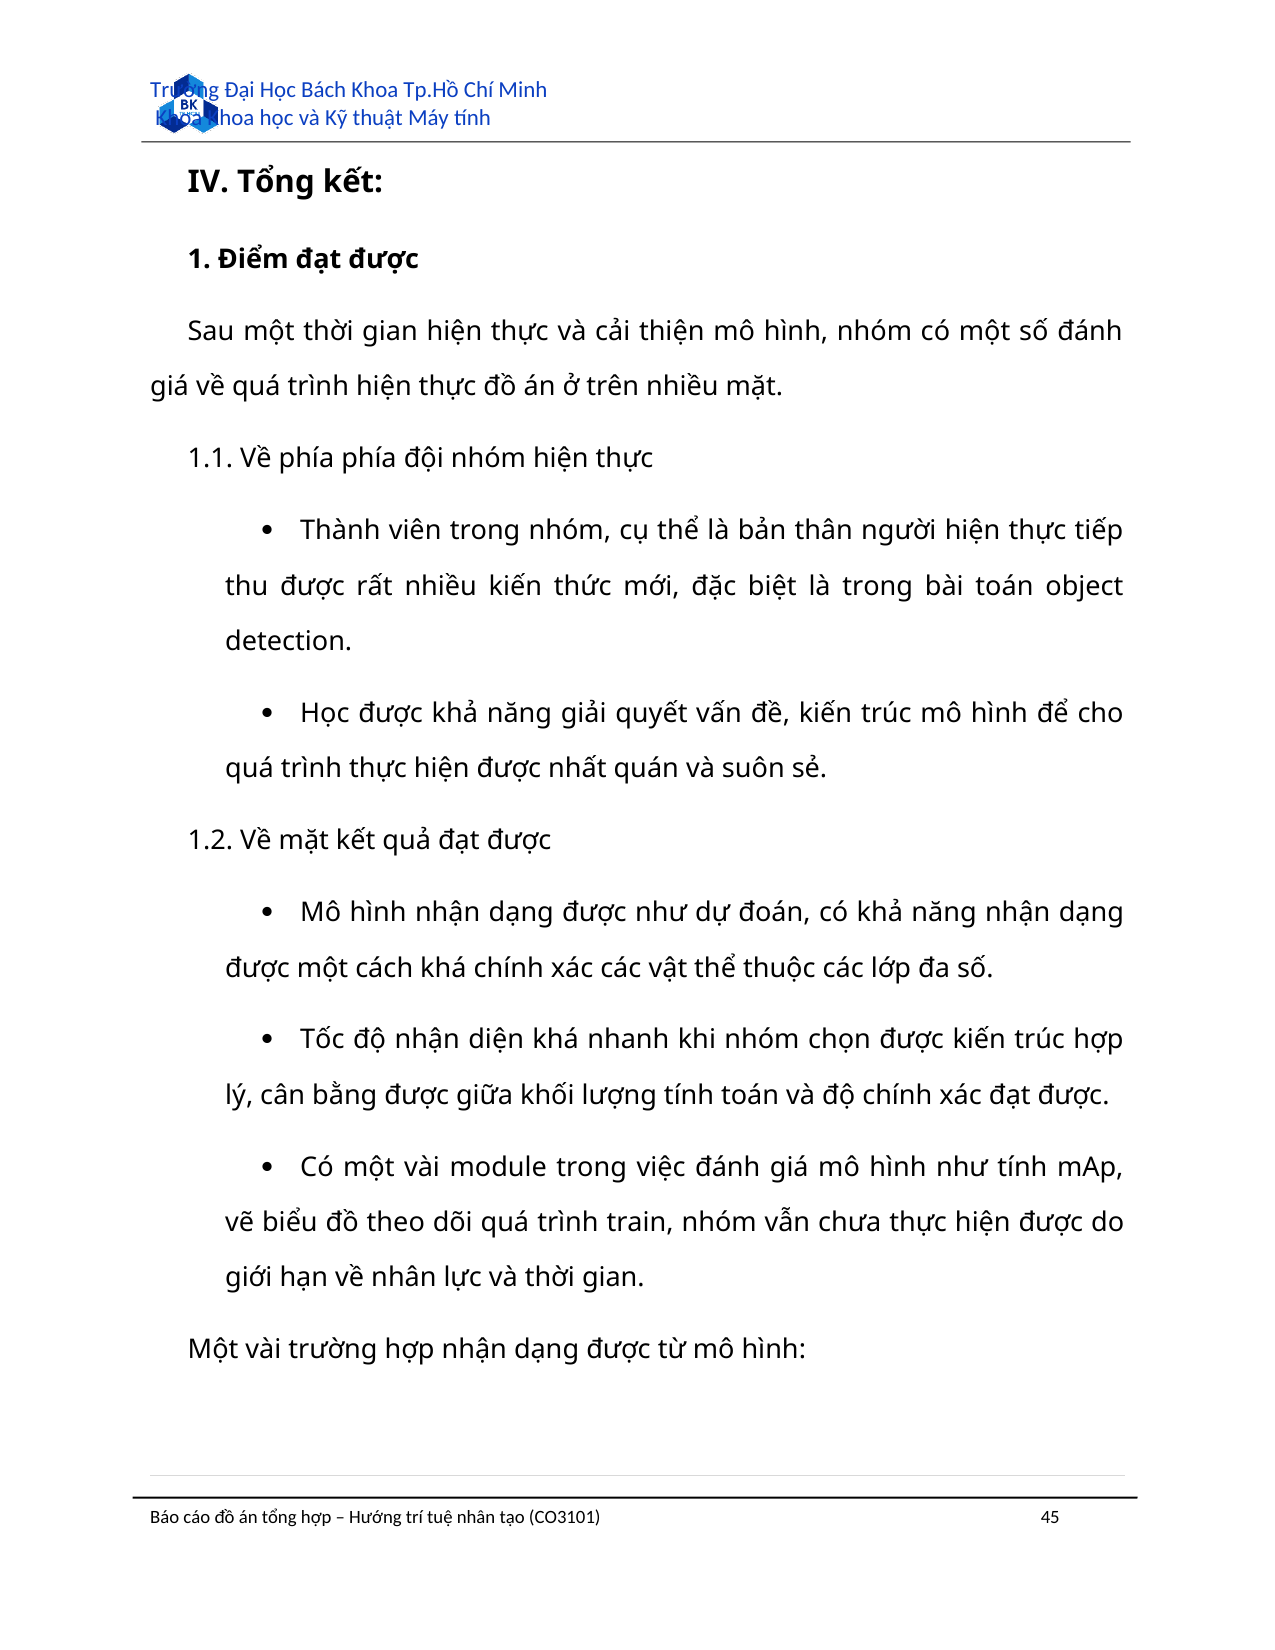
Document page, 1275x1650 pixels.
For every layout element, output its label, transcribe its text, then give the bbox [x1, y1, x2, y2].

text Sau một thời gian hiện thực và cải thiện mô hình, nhóm có một số đánh giá về quá trình hiện thực đồ án ở trên nhiều mặt. [150, 312, 1125, 404]
subtitle IV. Tổng kết: [150, 159, 1125, 202]
picture [214, 112, 218, 123]
list Có một vài module trong việc đánh giá mô hình như tính mAp, vẽ biểu đồ theo dõi quá trình train, nhóm vẫn chưa thực hiện được do giới hạn về nhân lực và thời gian. [225, 1147, 1125, 1295]
subtitle 1.1. Về phía phía đội nhóm hiện thực [150, 439, 1125, 476]
list Mô hình nhận dạng được như dự đoán, có khả năng nhận dạng được một cách khá chính xác các vật thể thuộc các lớp đa số. [225, 893, 1125, 985]
text Một vài trường hợp nhận dạng được từ mô hình: [150, 1330, 1125, 1367]
subtitle 1.2. Về mặt kết quả đạt được [150, 821, 1125, 858]
list Học được khả năng giải quyết vấn đề, kiến trúc mô hình để cho quá trình thực hiện được nhất quán và suôn sẻ. [225, 693, 1125, 786]
picture [158, 72, 218, 134]
subtitle 1. Điểm đạt được [150, 239, 1125, 276]
list Tốc độ nhận diện khá nhanh khi nhóm chọn được kiến trúc hợp lý, cân bằng được giữa khối lượng tính toán và độ chính xác đạt được. [225, 1020, 1125, 1112]
list Thành viên trong nhóm, cụ thể là bản thân người hiện thực tiếp thu được rất nhiều kiến thức mới, đặc biệt là trong bài toán object detection. [225, 511, 1125, 658]
